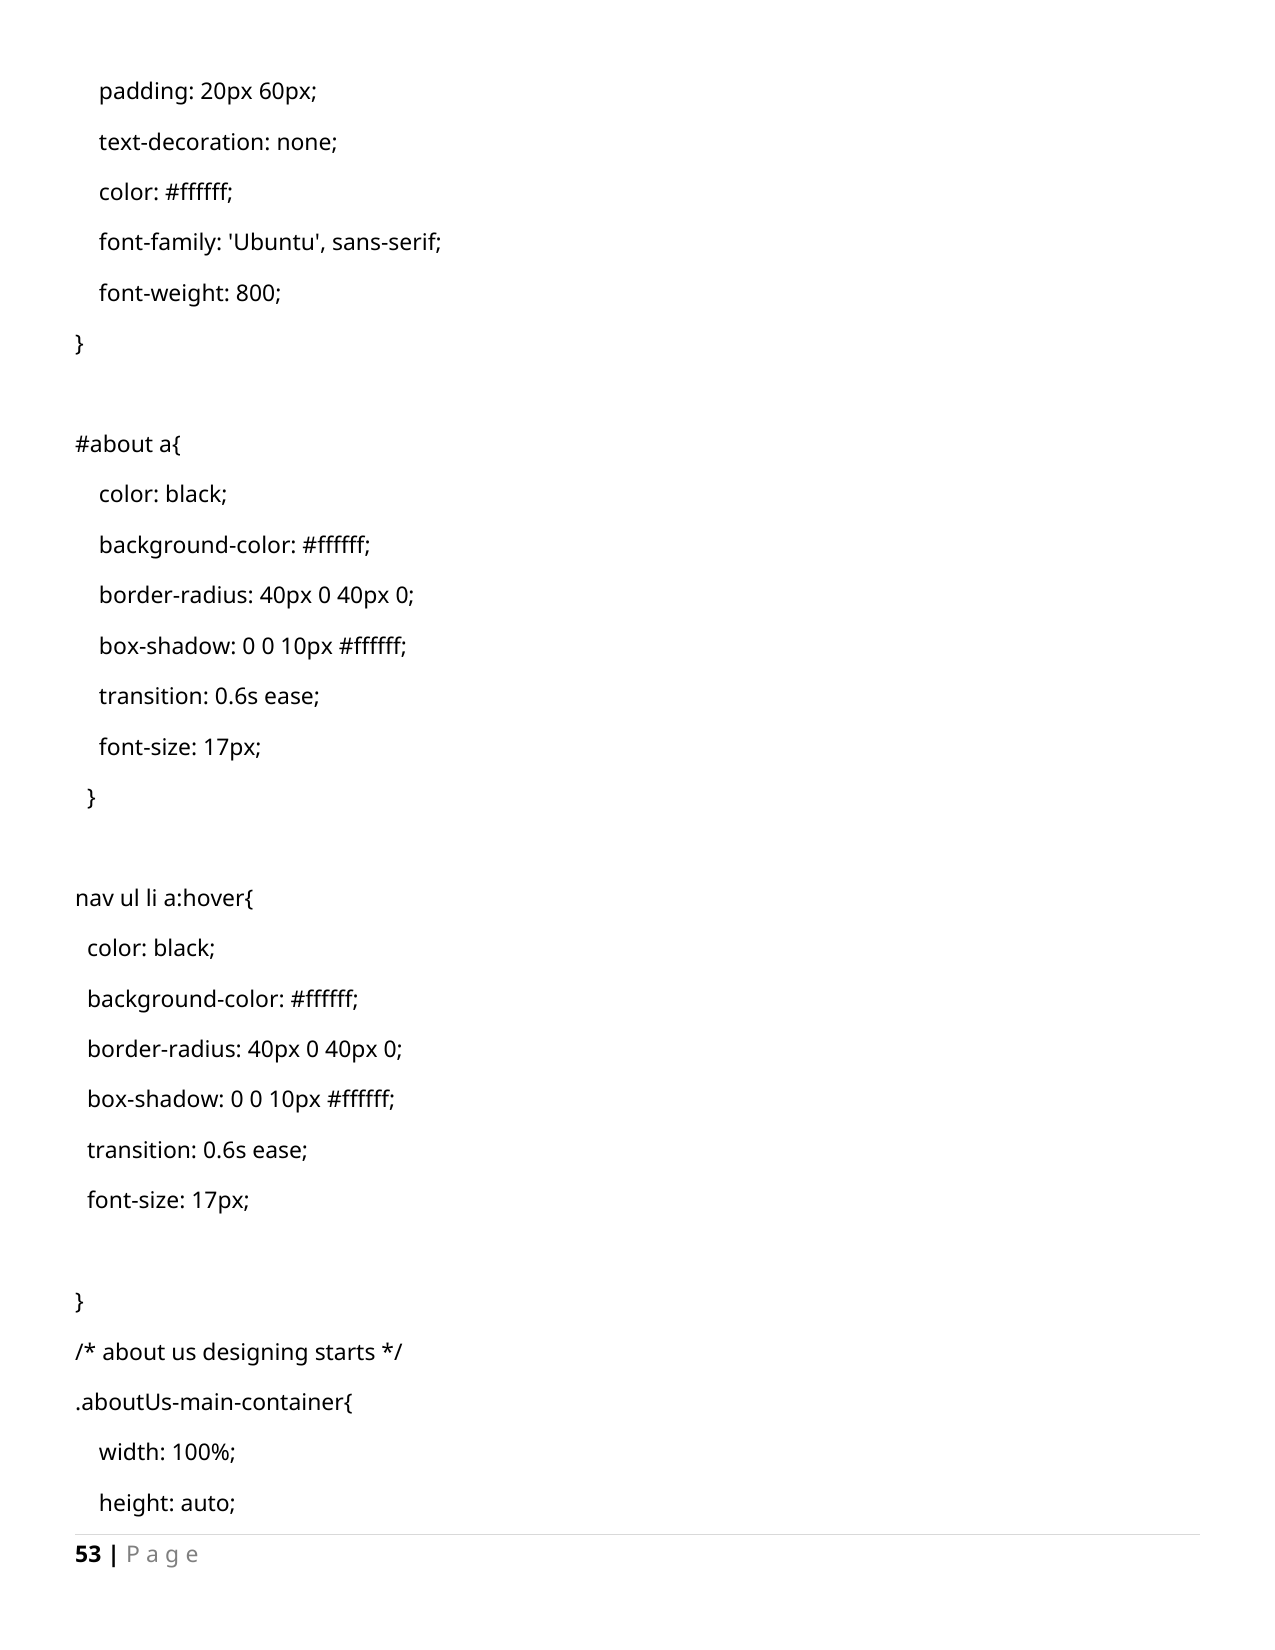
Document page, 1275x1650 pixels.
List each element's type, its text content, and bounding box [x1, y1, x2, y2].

text transition: 0.6s ease; [75, 1134, 1200, 1165]
text font-size: 17px; [75, 730, 1200, 762]
text font-family: 'Ubuntu', sans-serif; [75, 226, 1200, 257]
text #about a{ [75, 428, 1200, 459]
text .aboutUs-main-container{ [75, 1386, 1200, 1417]
text width: 100%; [75, 1436, 1200, 1467]
text } [75, 781, 1200, 812]
text /* about us designing starts */ [75, 1335, 1200, 1367]
text border-radius: 40px 0 40px 0; [75, 579, 1200, 610]
text height: auto; [75, 1487, 1200, 1518]
text nav ul li a:hover{ [75, 882, 1200, 913]
text box-shadow: 0 0 10px #ffffff; [75, 629, 1200, 661]
text font-size: 17px; [75, 1184, 1200, 1215]
text color: black; [75, 478, 1200, 509]
text border-radius: 40px 0 40px 0; [75, 1033, 1200, 1064]
text } [75, 1285, 1200, 1316]
text color: black; [75, 932, 1200, 963]
text padding: 20px 60px; [75, 75, 1200, 106]
text } [75, 327, 1200, 358]
text background-color: #ffffff; [75, 529, 1200, 560]
text transition: 0.6s ease; [75, 680, 1200, 711]
text color: #ffffff; [75, 176, 1200, 207]
text text-decoration: none; [75, 125, 1200, 157]
text box-shadow: 0 0 10px #ffffff; [75, 1083, 1200, 1114]
text background-color: #ffffff; [75, 982, 1200, 1014]
text font-weight: 800; [75, 277, 1200, 308]
